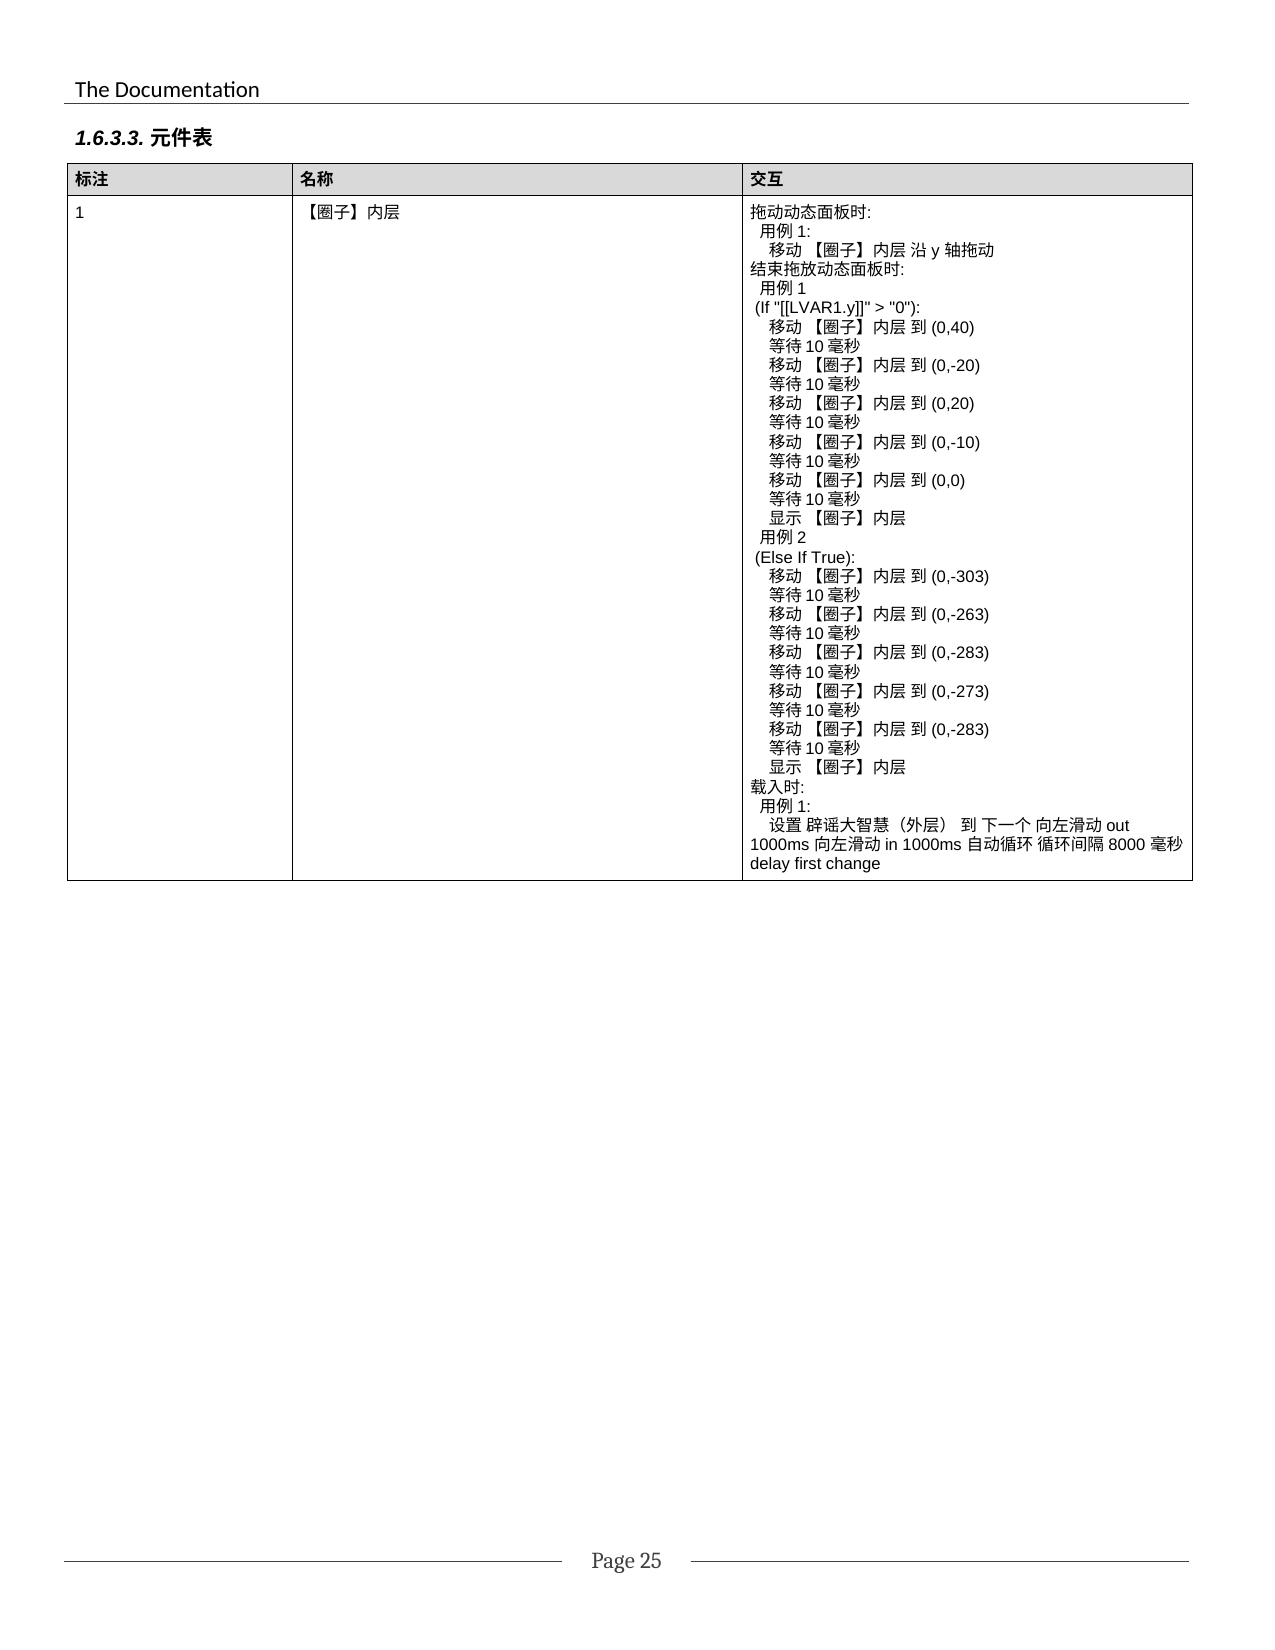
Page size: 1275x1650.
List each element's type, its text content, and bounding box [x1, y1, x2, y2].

table_cell 1 [68, 196, 292, 879]
table_header 交互 [743, 164, 1192, 195]
table_cell 拖动动态面板时: 用例 1: 移动 【圈子】内层 沿 y 轴拖动 结束拖放动态面板时: 用例 1 (If "[[LVAR1.y]]" > "0"): 移动 【圈子】内层 到 (0,40) 等待10毫秒 移动 【圈子】内层 到 (0,-20) 等待10毫秒 移动 【圈子】内层 到 (0,20) 等待10毫秒 移动 【圈子】内层 到 (0,-10) 等待10毫秒 移动 【圈子】内层 到 (0,0) 等待10毫秒 显示 【圈子】内层 用例 2 (Else If True): 移动 【圈子】内层 到 (0,-303) 等待10毫秒 移动 【圈子】内层 到 (0,-263) 等待10毫秒 移动 【圈子】内层 到 (0,-283) 等待10毫秒 移动 【圈子】内层 到 (0,-273) 等待10毫秒 移动 【圈子】内层 到 (0,-283) 等待10毫秒 显示 【圈子】内层 载入时: 用例 1: 设置 辟谣大智慧（外层） 到 下一个 向左滑动 out 1000ms 向左滑动 in 1000ms 自动循环 循环间隔 8000 毫秒 delay first change [743, 196, 1192, 879]
subtitle 元件表 [75, 126, 1200, 150]
table_header 名称 [293, 164, 742, 195]
table_cell 【圈子】内层 [293, 196, 742, 879]
table_header 标注 [68, 164, 292, 195]
